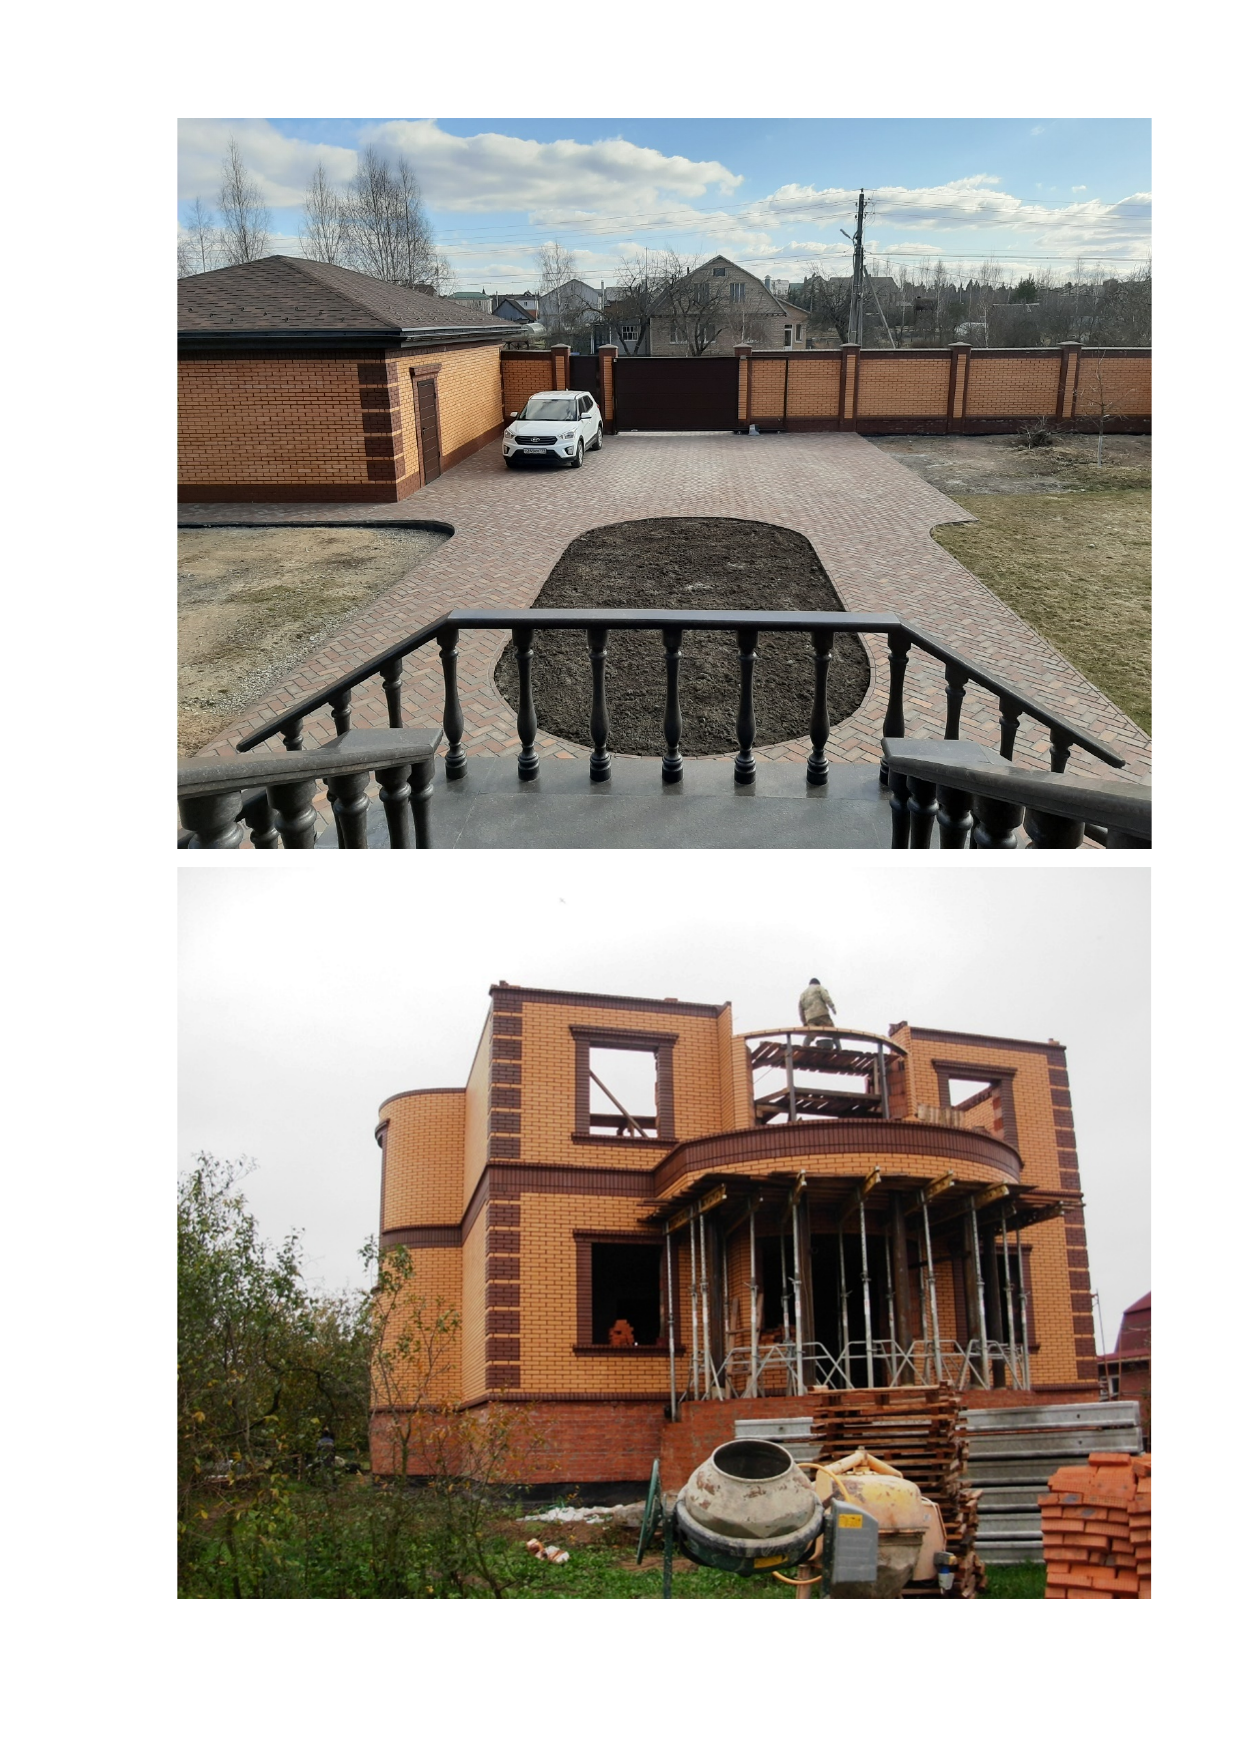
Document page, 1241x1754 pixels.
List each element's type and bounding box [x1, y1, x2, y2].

picture [177, 867, 1152, 1599]
picture [177, 118, 1152, 849]
